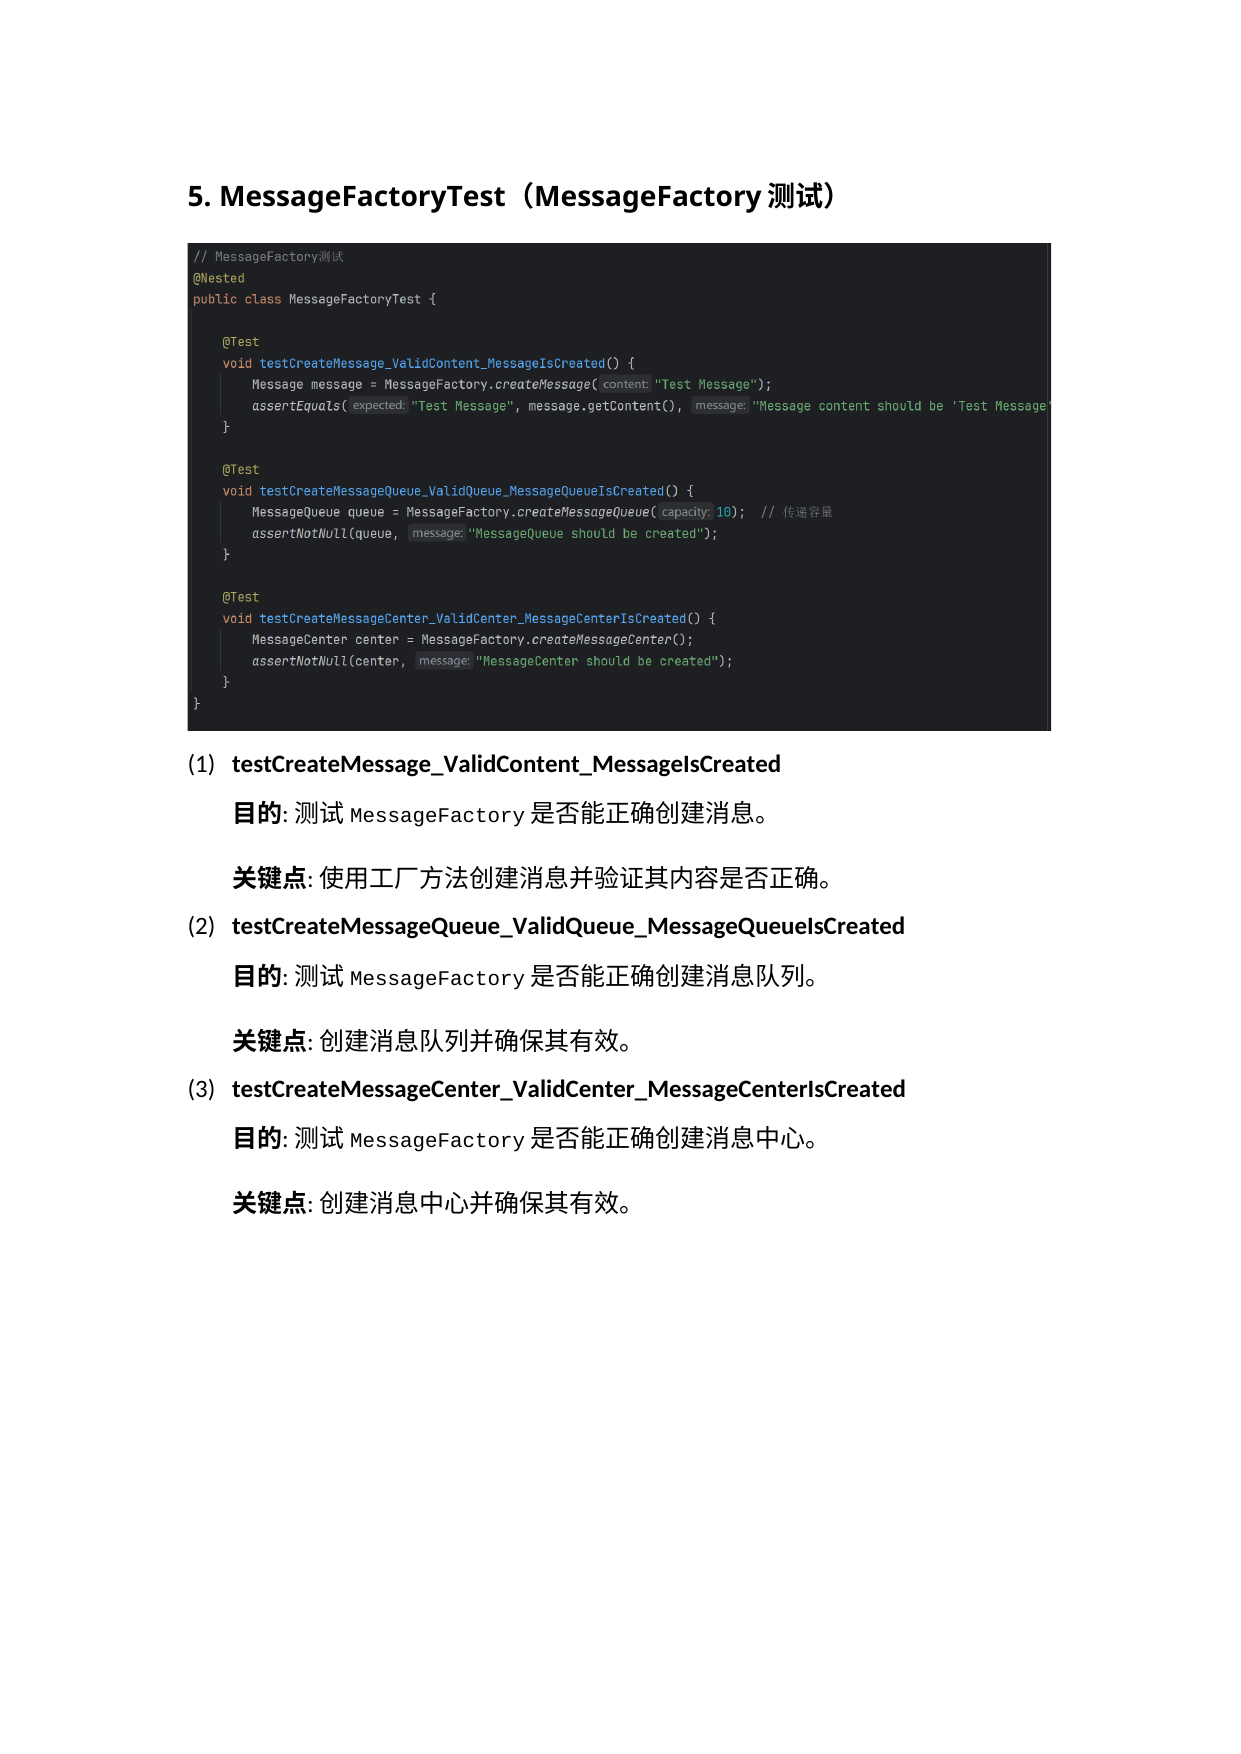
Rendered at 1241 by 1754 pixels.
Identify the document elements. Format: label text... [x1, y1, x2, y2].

list testCreateMessageCenter_ValidCenter_MessageCenterIsCreated 目的: 测试 MessageFactory 是否能正确创建消息中心。 关键点: 创建消息中心并确保其有效。 [187, 1072, 1053, 1234]
picture [187, 243, 1052, 731]
list testCreateMessage_ValidContent_MessageIsCreated 目的: 测试 MessageFactory 是否能正确创建消息。 关键点: 使用工厂方法创建消息并验证其内容是否正确。 [187, 747, 1053, 909]
list testCreateMessageQueue_ValidQueue_MessageQueueIsCreated 目的: 测试 MessageFactory 是否能正确创建消息队列。 关键点: 创建消息队列并确保其有效。 [187, 909, 1053, 1072]
